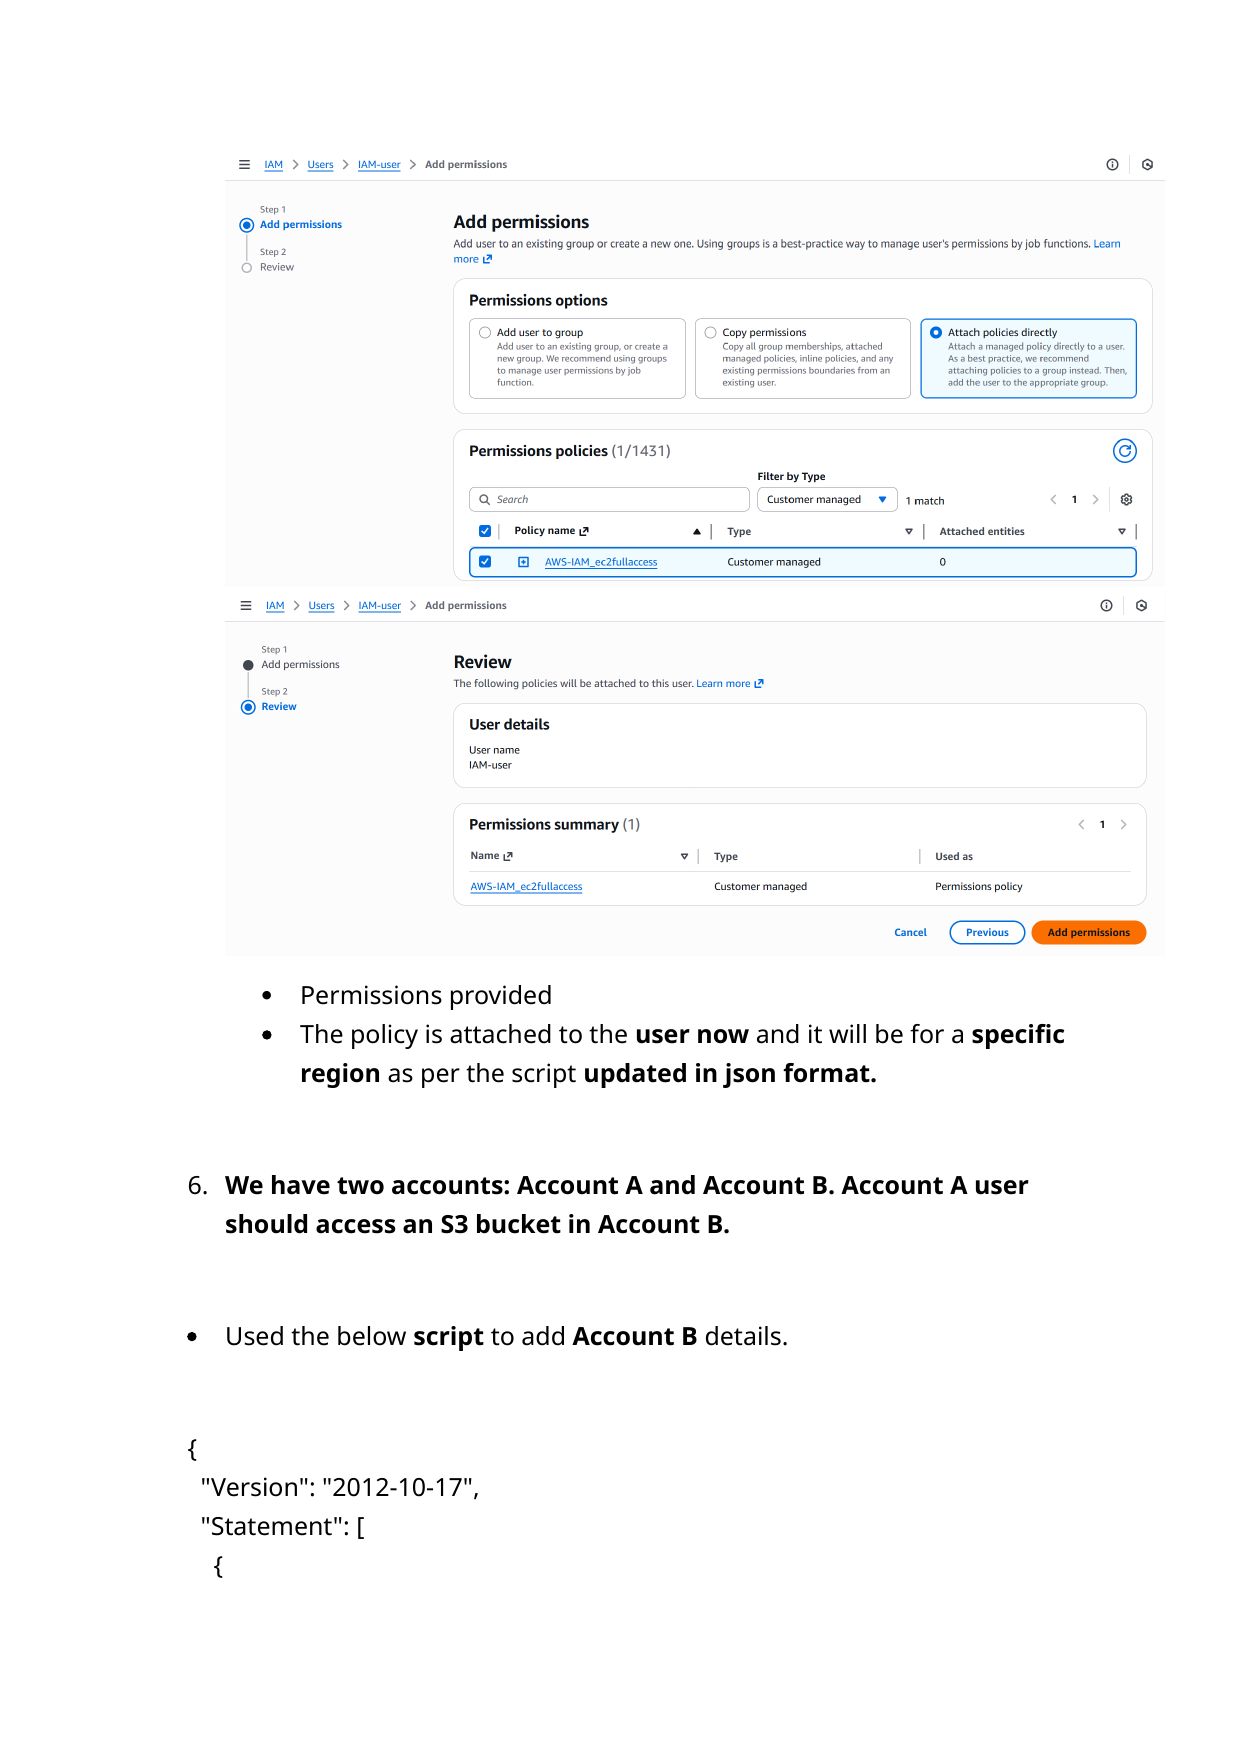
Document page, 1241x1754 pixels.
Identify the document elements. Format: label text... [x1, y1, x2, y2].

list Permissions provided [262, 978, 1090, 1012]
list Used the below script to add Account B details. [187, 1318, 1090, 1353]
list We have two accounts: Account A and Account B. Account A user should access an S3 bucket in Account B. [187, 1168, 1090, 1241]
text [187, 1430, 1090, 1582]
picture [225, 150, 1166, 587]
list The policy is attached to the user now and it will be for a specific region as per the script updated in json format. [262, 1017, 1090, 1090]
picture [225, 591, 1166, 956]
